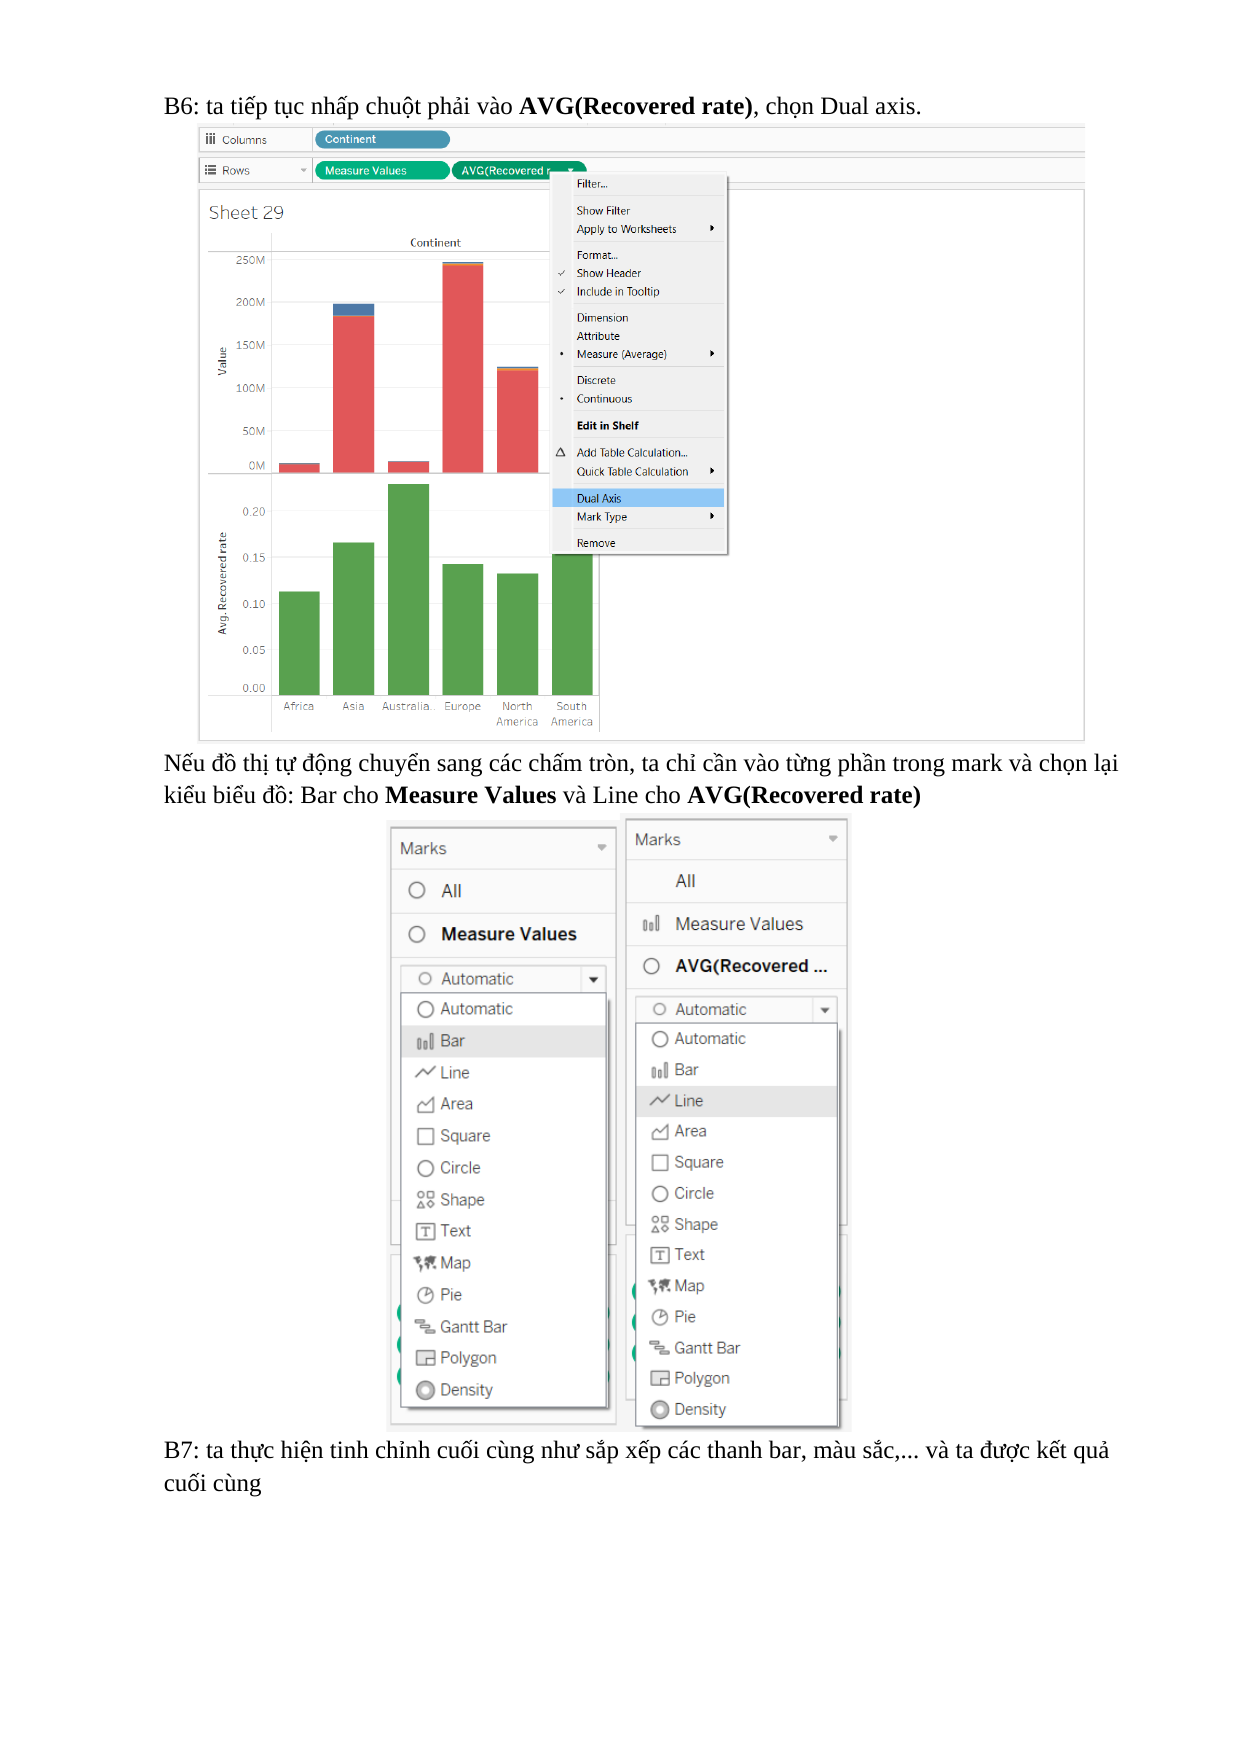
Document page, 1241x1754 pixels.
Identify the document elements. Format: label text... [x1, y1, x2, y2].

text B7: ta thực hiện tinh chỉnh cuối cùng như sắp xếp các thanh bar, màu sắc,... và ta được kết quả cuối cùng [163, 1435, 1149, 1497]
picture [386, 813, 852, 1432]
picture [196, 123, 1086, 744]
text B6: ta tiếp tục nhấp chuột phải vào AVG(Recovered rate), chọn Dual axis. [163, 91, 1149, 120]
text Nếu đồ thị tự động chuyển sang các chấm tròn, ta chỉ cần vào từng phần trong mark và chọn lại kiểu biểu đồ: Bar cho Measure Values và Line cho AVG(Recovered rate) [163, 748, 1149, 809]
